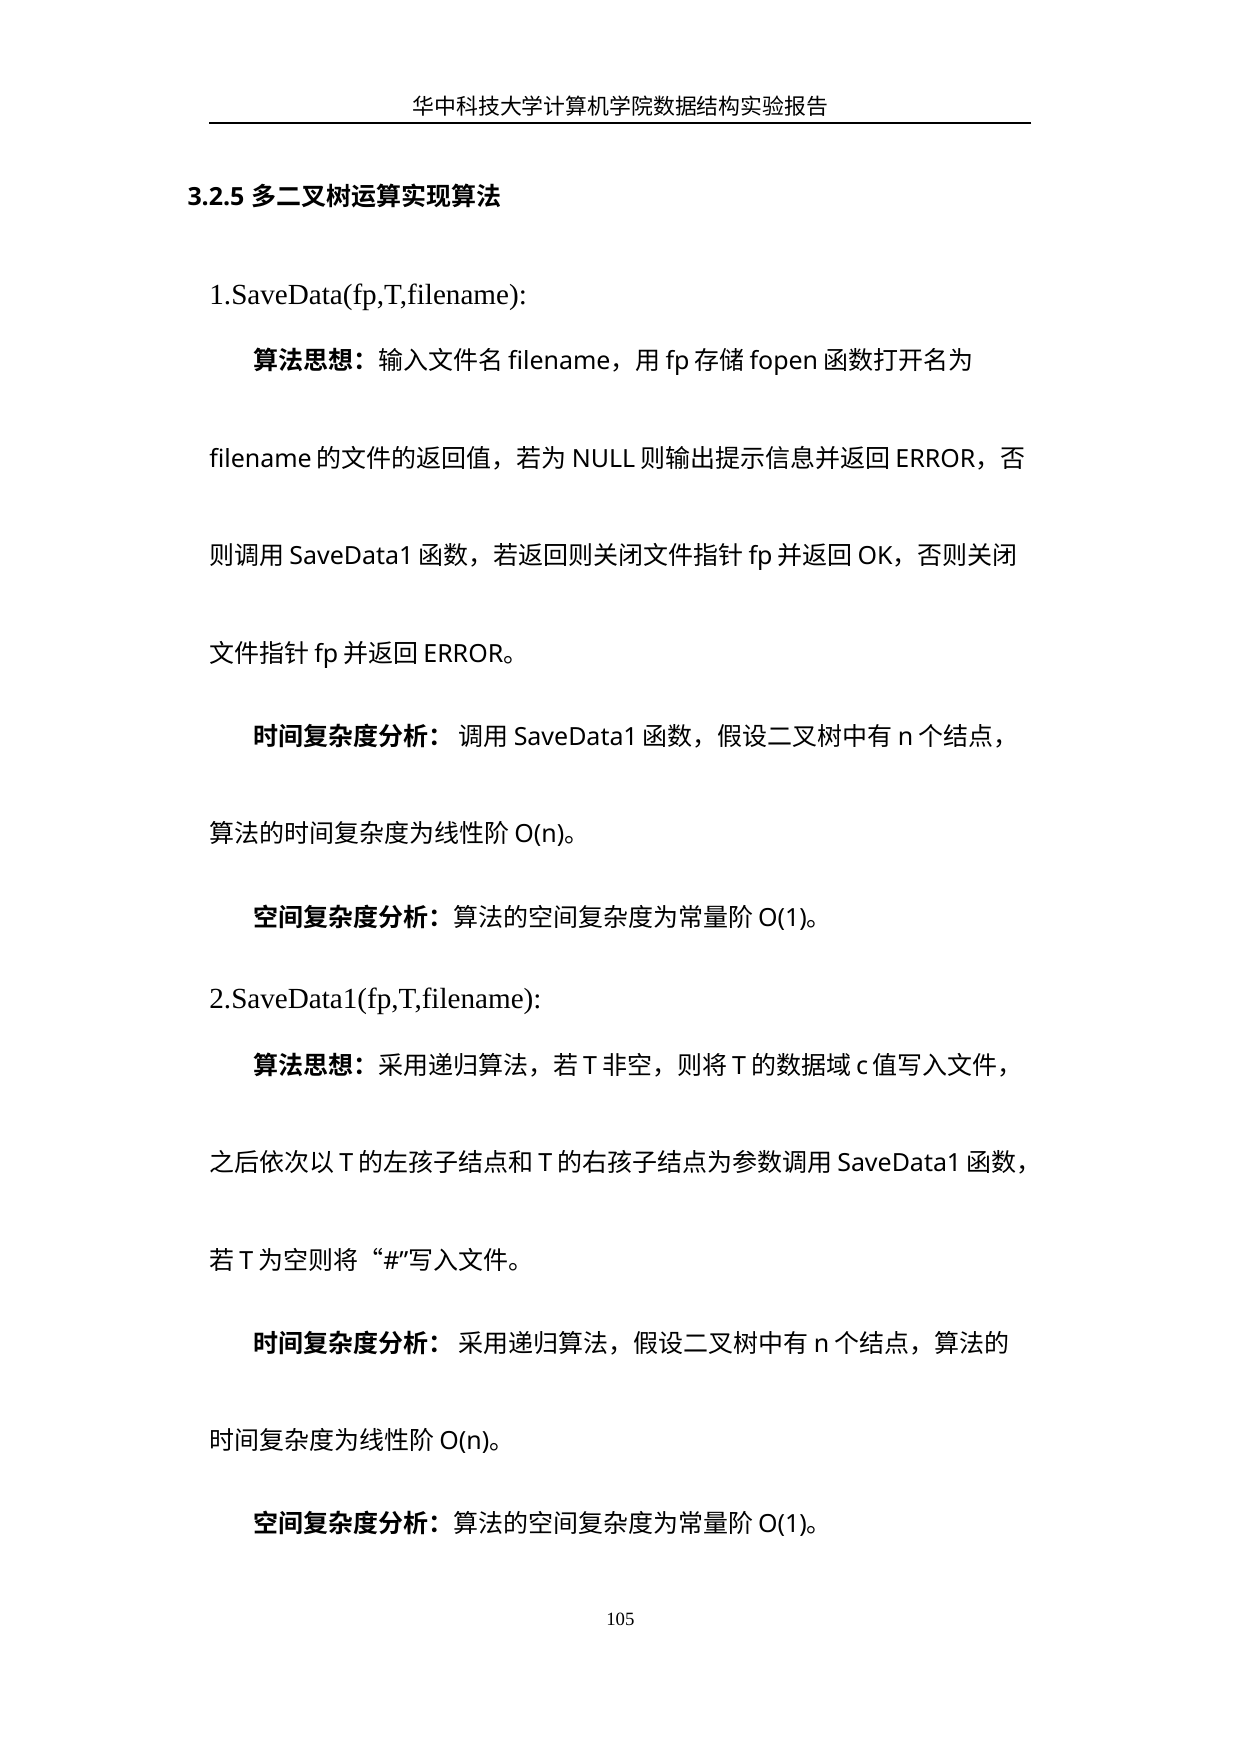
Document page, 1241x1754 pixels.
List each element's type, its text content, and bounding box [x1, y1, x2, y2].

text 3.2.5 多二叉树运算实现算法 [187, 162, 1031, 227]
text 空间复杂度分析：算法的空间复杂度为常量阶O(1)。 [209, 883, 1031, 948]
text 时间复杂度分析： 调用SaveData1函数，假设二叉树中有n个结点，算法的时间复杂度为线性阶O(n)。 [209, 702, 1031, 864]
text 2.SaveData1(fp,T,filename): [209, 966, 1031, 1031]
text 算法思想：采用递归算法，若T非空，则将T的数据域c值写入文件，之后依次以T的左孩子结点和T的右孩子结点为参数调用SaveData1函数，若T为空则将“#”写入文件。 [209, 1031, 1031, 1291]
text 时间复杂度分析： 采用递归算法，假设二叉树中有n个结点，算法的时间复杂度为线性阶O(n)。 [209, 1309, 1031, 1471]
text 1.SaveData(fp,T,filename): [209, 261, 1031, 326]
text 算法思想：输入文件名filename，用fp存储fopen函数打开名为filename的文件的返回值，若为NULL则输出提示信息并返回ERROR，否则调用SaveData1函数，若返回则关闭文件指针fp并返回OK，否则关闭文件指针fp并返回ERROR。 [209, 326, 1031, 684]
text 空间复杂度分析：算法的空间复杂度为常量阶O(1)。 [209, 1489, 1031, 1554]
